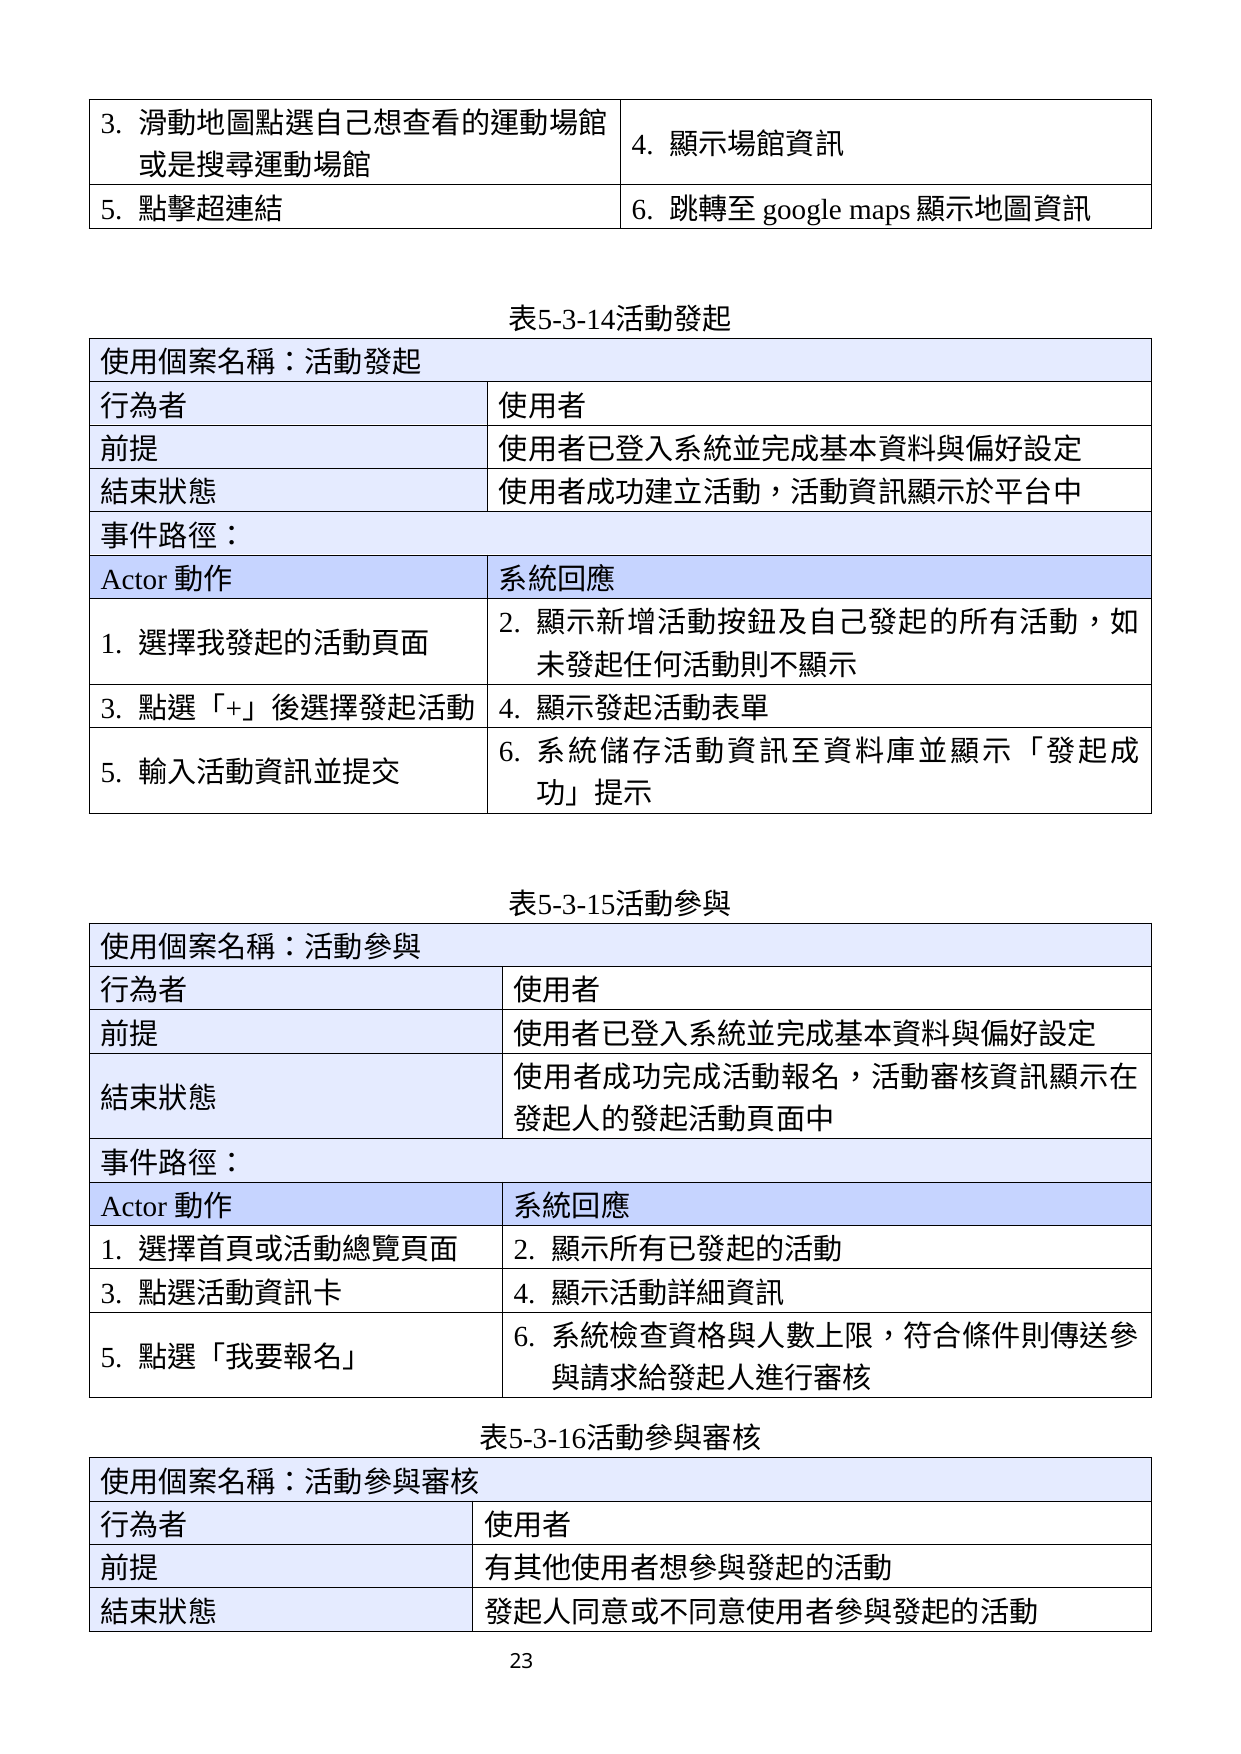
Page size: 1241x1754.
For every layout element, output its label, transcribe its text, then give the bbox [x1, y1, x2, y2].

table_cell 跳轉至google maps顯示地圖資訊 [621, 185, 1151, 228]
table_cell 結束狀態 [90, 1054, 502, 1138]
table_cell 結束狀態 [90, 1588, 472, 1631]
table_cell 顯示活動詳細資訊 [503, 1269, 1151, 1312]
table_cell 系統回應 [488, 556, 1151, 598]
table_cell 點選「+」後選擇發起活動 [90, 685, 487, 727]
table_cell 系統儲存活動資訊至資料庫並顯示「發起成功」提示 [488, 728, 1151, 812]
table_cell 前提 [90, 1010, 502, 1053]
table_header 使用個案名稱：活動參與審核 [90, 1458, 1151, 1501]
table_cell 使用者已登入系統並完成基本資料與偏好設定 [503, 1010, 1151, 1053]
table_cell 系統檢查資格與人數上限，符合條件則傳送參與請求給發起人進行審核 [503, 1313, 1151, 1397]
table_cell 點選活動資訊卡 [90, 1269, 502, 1312]
table_cell 顯示場館資訊 [621, 100, 1151, 184]
table_cell 輸入活動資訊並提交 [90, 728, 487, 812]
table_header 使用個案名稱：活動參與 [90, 924, 1151, 966]
table_cell 顯示新增活動按鈕及自己發起的所有活動，如未發起任何活動則不顯示 [488, 599, 1151, 683]
table_cell 結束狀態 [90, 469, 487, 511]
table_cell 使用者 [488, 382, 1151, 424]
table_cell 有其他使用者想參與發起的活動 [473, 1545, 1151, 1587]
table_cell Actor 動作 [90, 556, 487, 598]
table_cell 使用者 [473, 1502, 1151, 1544]
table_cell 前提 [90, 1545, 472, 1587]
table_cell 使用者成功建立活動，活動資訊顯示於平台中 [488, 469, 1151, 511]
table_cell 顯示發起活動表單 [488, 685, 1151, 727]
table_cell 系統回應 [503, 1183, 1151, 1225]
table_cell 點擊超連結 [90, 185, 620, 228]
table_cell 前提 [90, 426, 487, 468]
table_cell 使用者已登入系統並完成基本資料與偏好設定 [488, 426, 1151, 468]
table_cell 顯示所有已發起的活動 [503, 1226, 1151, 1268]
table_cell 事件路徑： [90, 1139, 1151, 1182]
table_header 使用個案名稱：活動發起 [90, 339, 1151, 381]
table_cell 選擇我發起的活動頁面 [90, 599, 487, 683]
table_cell 發起人同意或不同意使用者參與發起的活動 [473, 1588, 1151, 1631]
table_cell Actor 動作 [90, 1183, 502, 1225]
table_cell 選擇首頁或活動總覽頁面 [90, 1226, 502, 1268]
table_cell 點選「我要報名」 [90, 1313, 502, 1397]
table_cell 行為者 [90, 967, 502, 1009]
table_cell 使用者 [503, 967, 1151, 1009]
table_cell 事件路徑： [90, 512, 1151, 554]
table_cell 行為者 [90, 382, 487, 424]
table_cell 滑動地圖點選自己想查看的運動場館或是搜尋運動場館 [90, 100, 620, 184]
table_cell 行為者 [90, 1502, 472, 1544]
table_cell 使用者成功完成活動報名，活動審核資訊顯示在發起人的發起活動頁面中 [503, 1054, 1151, 1138]
